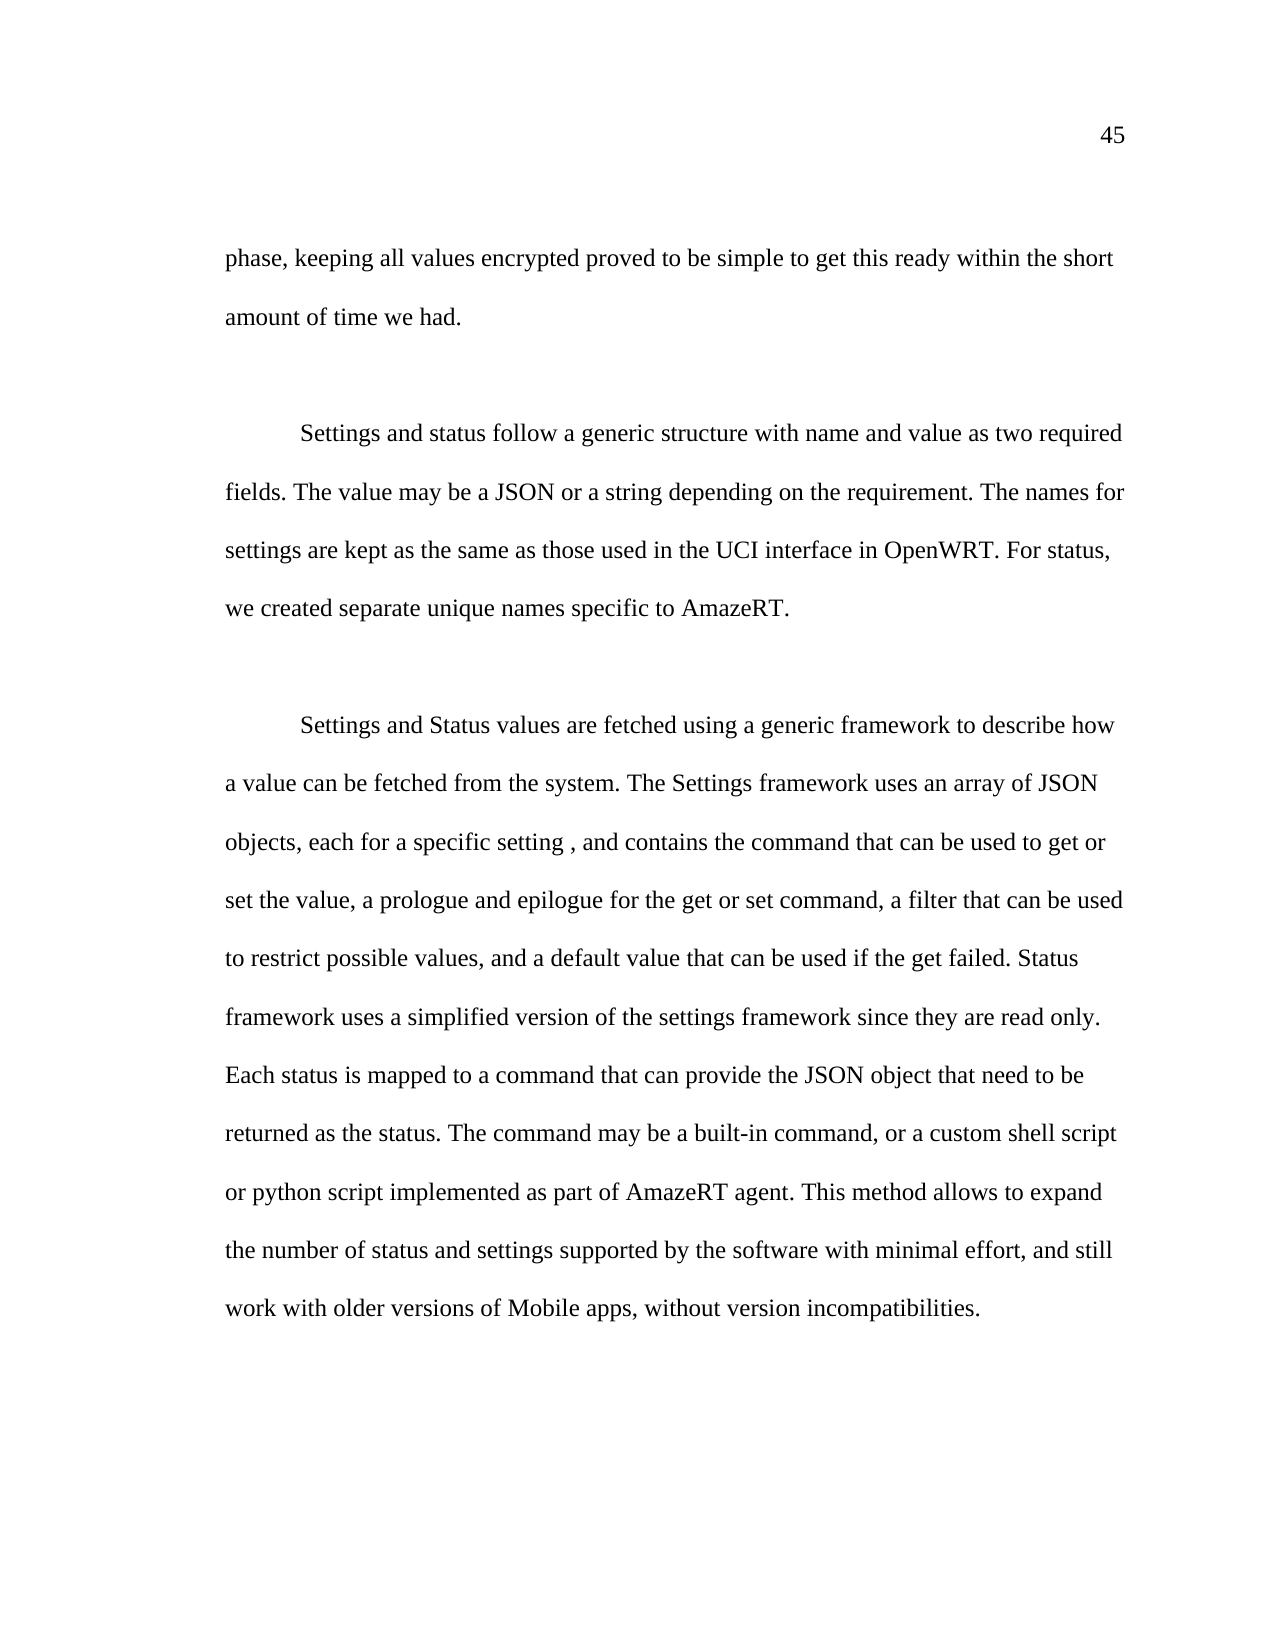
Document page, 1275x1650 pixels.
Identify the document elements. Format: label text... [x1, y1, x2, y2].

text Settings and status follow a generic structure with name and value as two required fields. The value may be a JSON or a string depending on the requirement. The names for settings are kept as the same as those used in the UCI interface in OpenWRT. For status, we created separate unique names specific to AmazeRT. [225, 395, 1125, 628]
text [225, 220, 1125, 337]
text Settings and Status values are fetched using a generic framework to describe how a value can be fetched from the system. The Settings framework uses an array of JSON objects, each for a specific setting , and contains the command that can be used to get or set the value, a prologue and epilogue for the get or set command, a filter that can be used to restrict possible values, and a default value that can be used if the get failed. Status framework uses a simplified version of the settings framework since they are read only. Each status is mapped to a command that can provide the JSON object that need to be returned as the status. The command may be a built-in command, or a custom shell script or python script implemented as part of AmazeRT agent. This method allows to expand the number of status and settings supported by the software with minimal effort, and still work with older versions of Mobile apps, without version incompatibilities. [225, 687, 1125, 1328]
